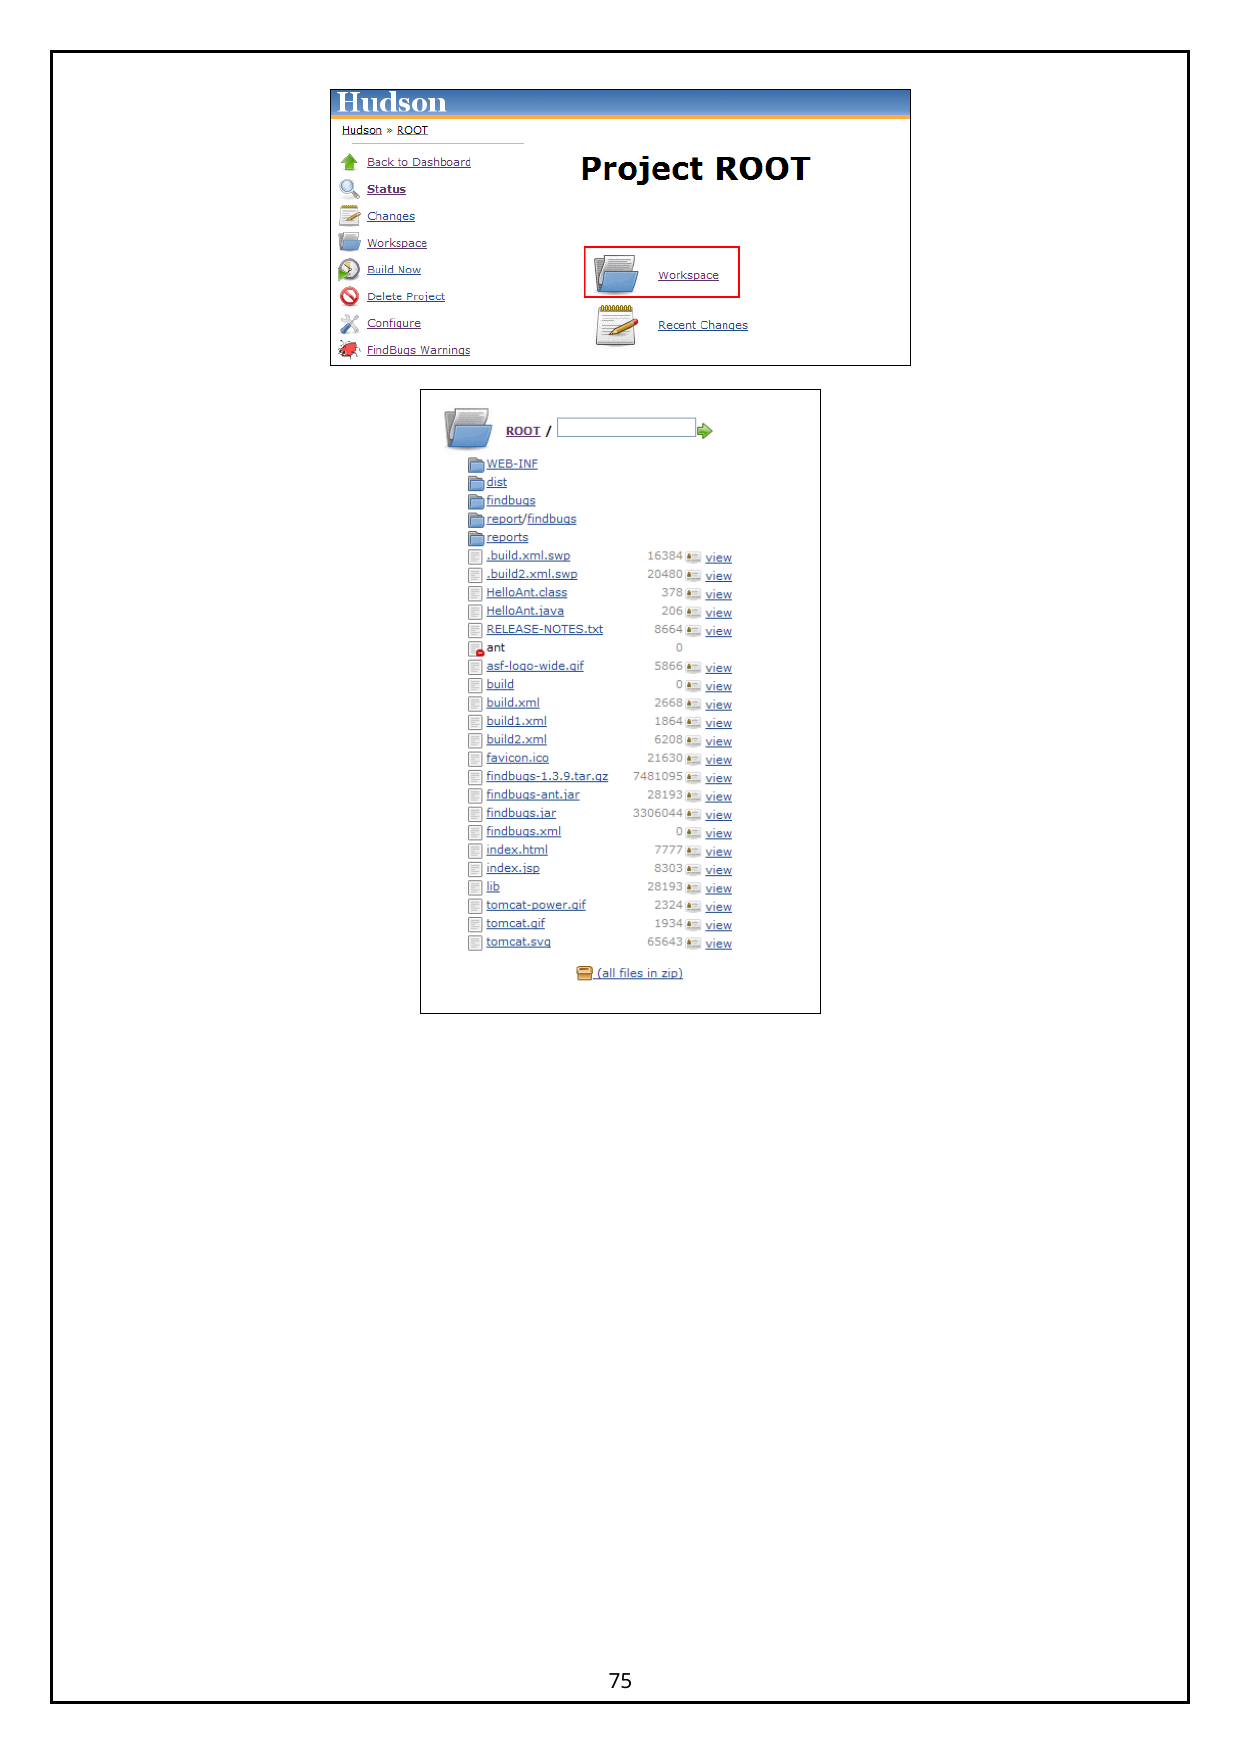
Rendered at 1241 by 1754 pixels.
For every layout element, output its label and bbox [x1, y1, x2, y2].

picture [421, 390, 820, 1013]
picture [331, 90, 910, 365]
